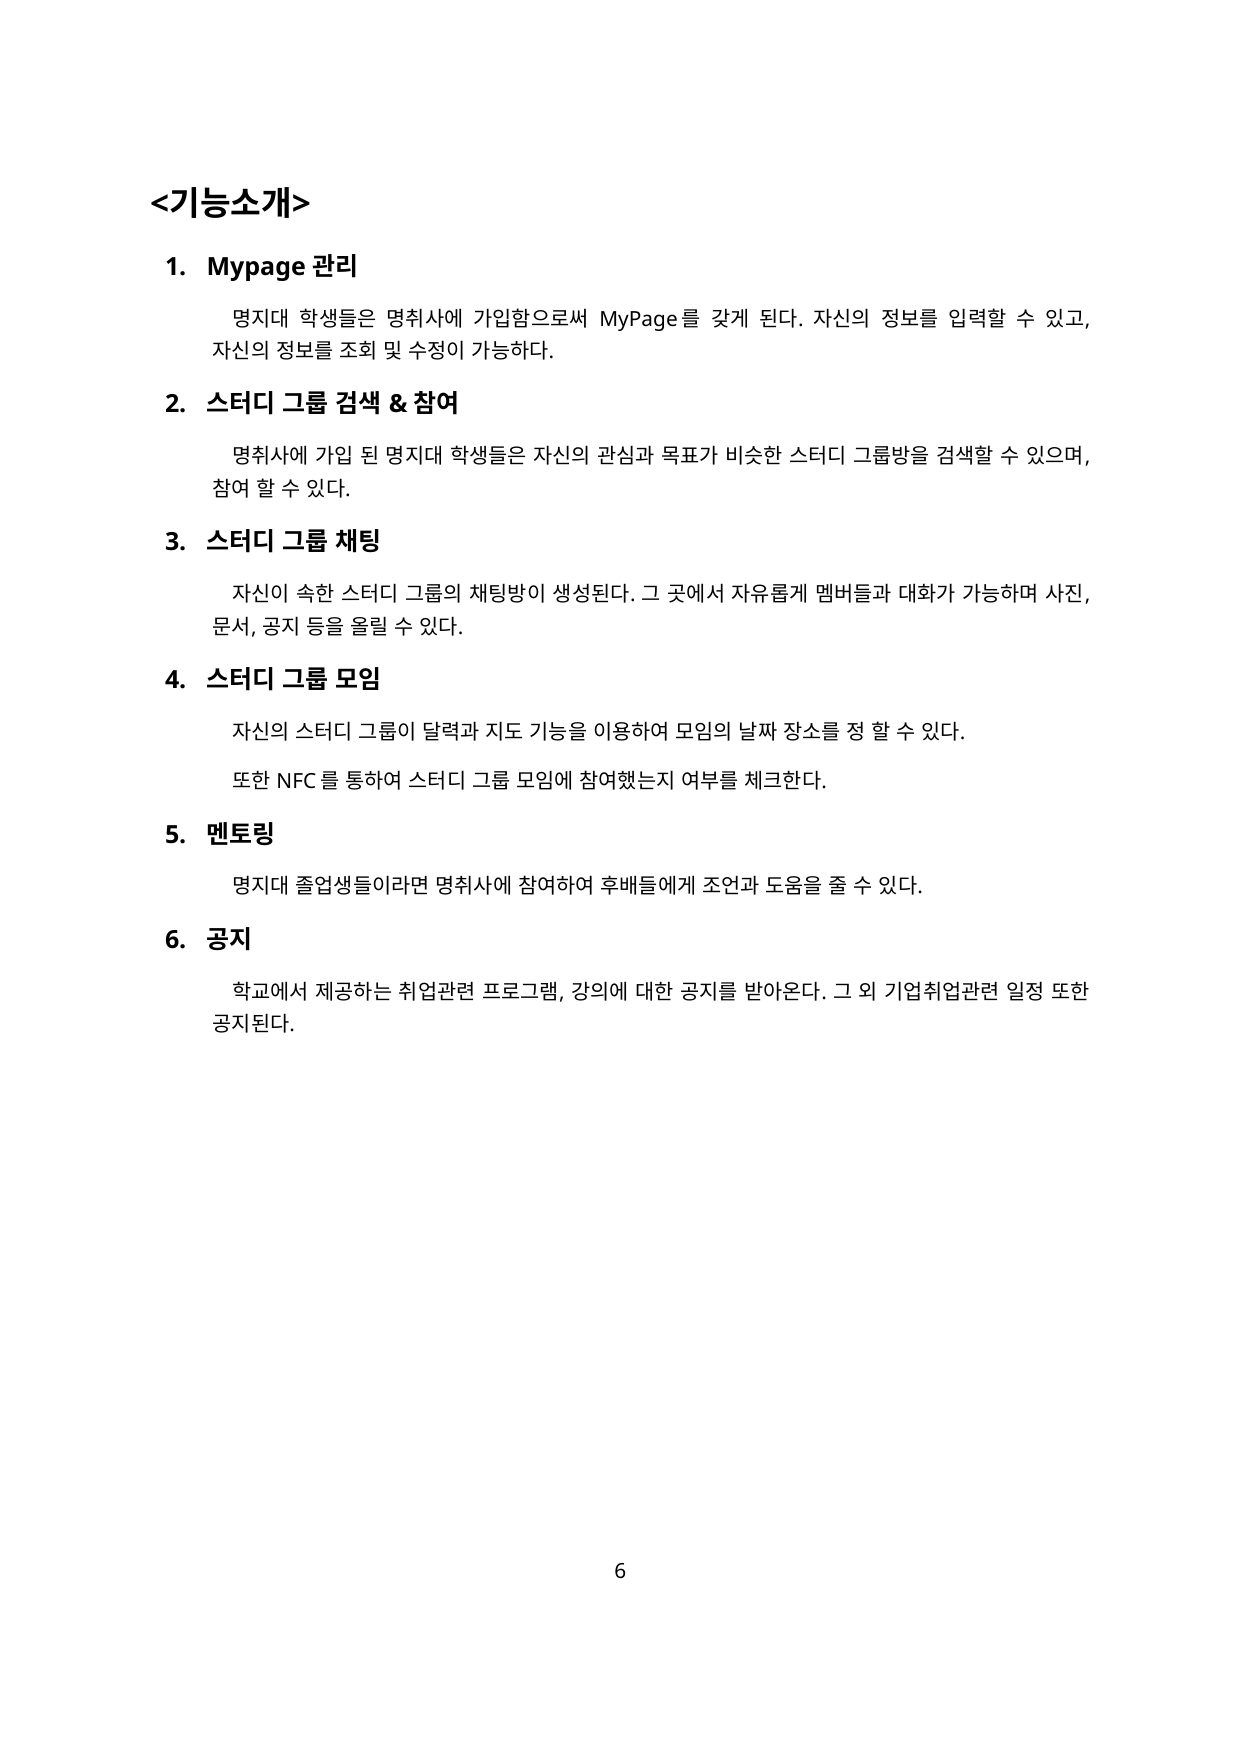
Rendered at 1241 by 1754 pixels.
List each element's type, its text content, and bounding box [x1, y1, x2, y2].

list 스터디 그룹 검색 & 참여 [165, 384, 1090, 420]
text 명취사에 가입 된 명지대 학생들은 자신의 관심과 목표가 비슷한 스터디 그룹방을 검색할 수 있으며, 참여 할 수 있다. [212, 440, 1090, 503]
list Mypage 관리 [165, 246, 1090, 282]
text 자신이 속한 스터디 그룹의 채팅방이 생성된다. 그 곳에서 자유롭게 멤버들과 대화가 가능하며 사진, 문서, 공지 등을 올릴 수 있다. [212, 577, 1090, 641]
text 명지대 학생들은 명취사에 가입함으로써 MyPage를 갖게 된다. 자신의 정보를 입력할 수 있고, 자신의 정보를 조회 및 수정이 가능하다. [212, 302, 1090, 365]
text 학교에서 제공하는 취업관련 프로그램, 강의에 대한 공지를 받아온다. 그 외 기업취업관련 일정 또한 공지된다. [212, 975, 1090, 1038]
list 멘토링 [165, 814, 1090, 850]
list 공지 [165, 919, 1090, 955]
text 자신의 스터디 그룹이 달력과 지도 기능을 이용하여 모임의 날짜 장소를 정 할 수 있다. [212, 715, 1090, 746]
text 또한 NFC를 통하여 스터디 그룹 모임에 참여했는지 여부를 체크한다. [212, 765, 1090, 795]
list 스터디 그룹 모임 [165, 659, 1090, 696]
text <기능소개> [150, 177, 1090, 226]
list 스터디 그룹 채팅 [165, 522, 1090, 558]
text 명지대 졸업생들이라면 명취사에 참여하여 후배들에게 조언과 도움을 줄 수 있다. [212, 870, 1090, 900]
